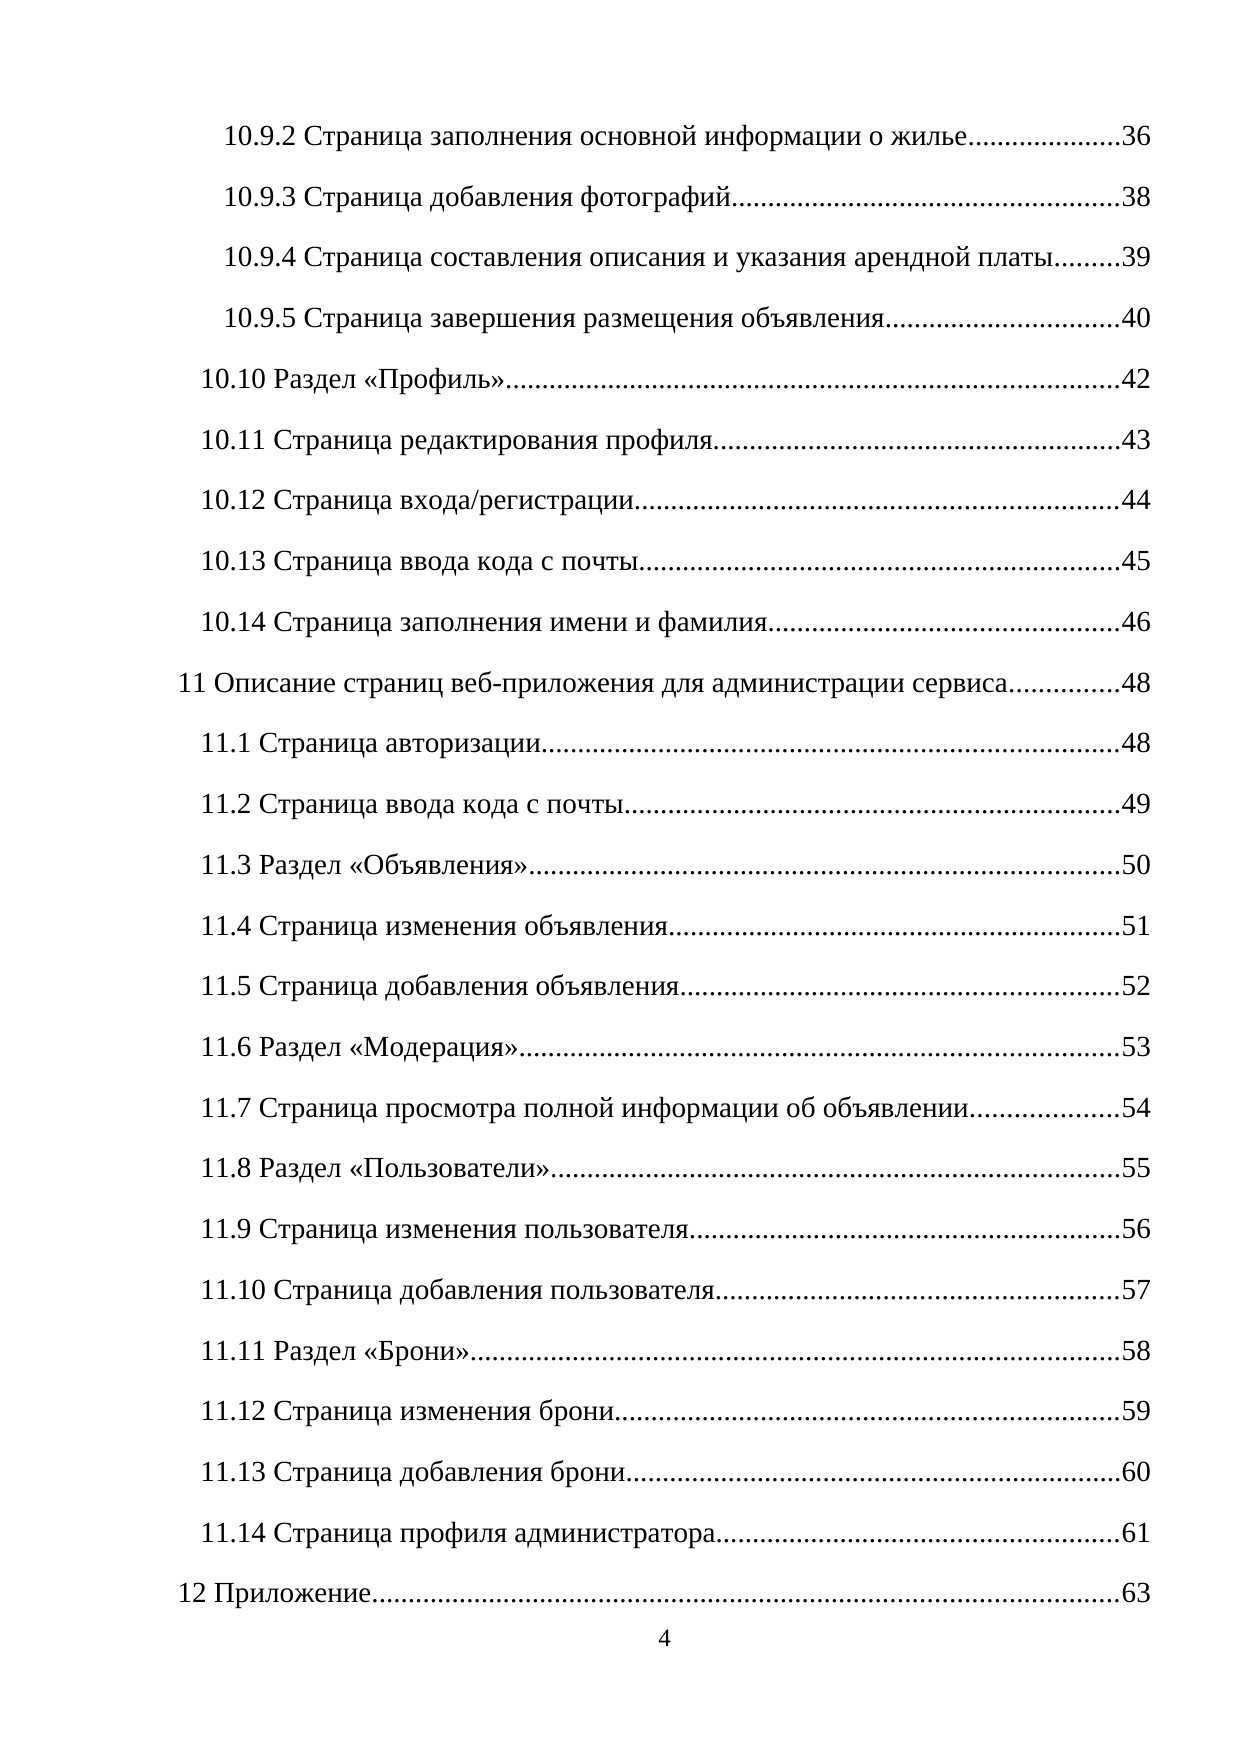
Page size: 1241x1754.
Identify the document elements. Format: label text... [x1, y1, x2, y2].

text 11.11 Раздел «Брони» 58 [200, 1333, 1152, 1366]
text 11.6 Раздел «Модерация» 53 [200, 1029, 1152, 1063]
text 11.5 Страница добавления объявления 52 [200, 968, 1152, 1002]
text 11.12 Страница изменения брони 59 [200, 1393, 1152, 1427]
text 11.9 Страница изменения пользователя 56 [200, 1211, 1152, 1245]
text 10.10 Раздел «Профиль» 42 [200, 361, 1152, 394]
text 11.1 Страница авторизации 48 [200, 725, 1152, 759]
text 11.14 Страница профиля администратора 61 [200, 1515, 1152, 1548]
text 11.10 Страница добавления пользователя 57 [200, 1272, 1152, 1306]
text 10.11 Страница редактирования профиля 43 [200, 422, 1152, 455]
text 10.9.4 Страница составления описания и указания арендной платы 39 [223, 239, 1152, 273]
text 11.7 Страница просмотра полной информации об объявлении 54 [200, 1090, 1152, 1123]
text 11.8 Раздел «Пользователи» 55 [200, 1151, 1152, 1184]
text 10.9.2 Страница заполнения основной информации о жилье 36 [223, 118, 1152, 152]
text 11.2 Страница ввода кода с почты 49 [200, 786, 1152, 820]
text 10.9.3 Страница добавления фотографий 38 [223, 179, 1152, 212]
text 10.14 Страница заполнения имени и фамилия 46 [200, 604, 1152, 637]
text 10.12 Страница входа/регистрации 44 [200, 482, 1152, 516]
text 12 Приложение 63 [177, 1576, 1152, 1609]
text 11.3 Раздел «Объявления» 50 [200, 847, 1152, 880]
text 11.13 Страница добавления брони 60 [200, 1454, 1152, 1488]
text 10.13 Страница ввода кода с почты 45 [200, 543, 1152, 577]
text 11 Описание страниц веб-приложения для администрации сервиса 48 [177, 665, 1152, 698]
text 11.4 Страница изменения объявления 51 [200, 908, 1152, 941]
text 10.9.5 Страница завершения размещения объявления 40 [223, 300, 1152, 334]
